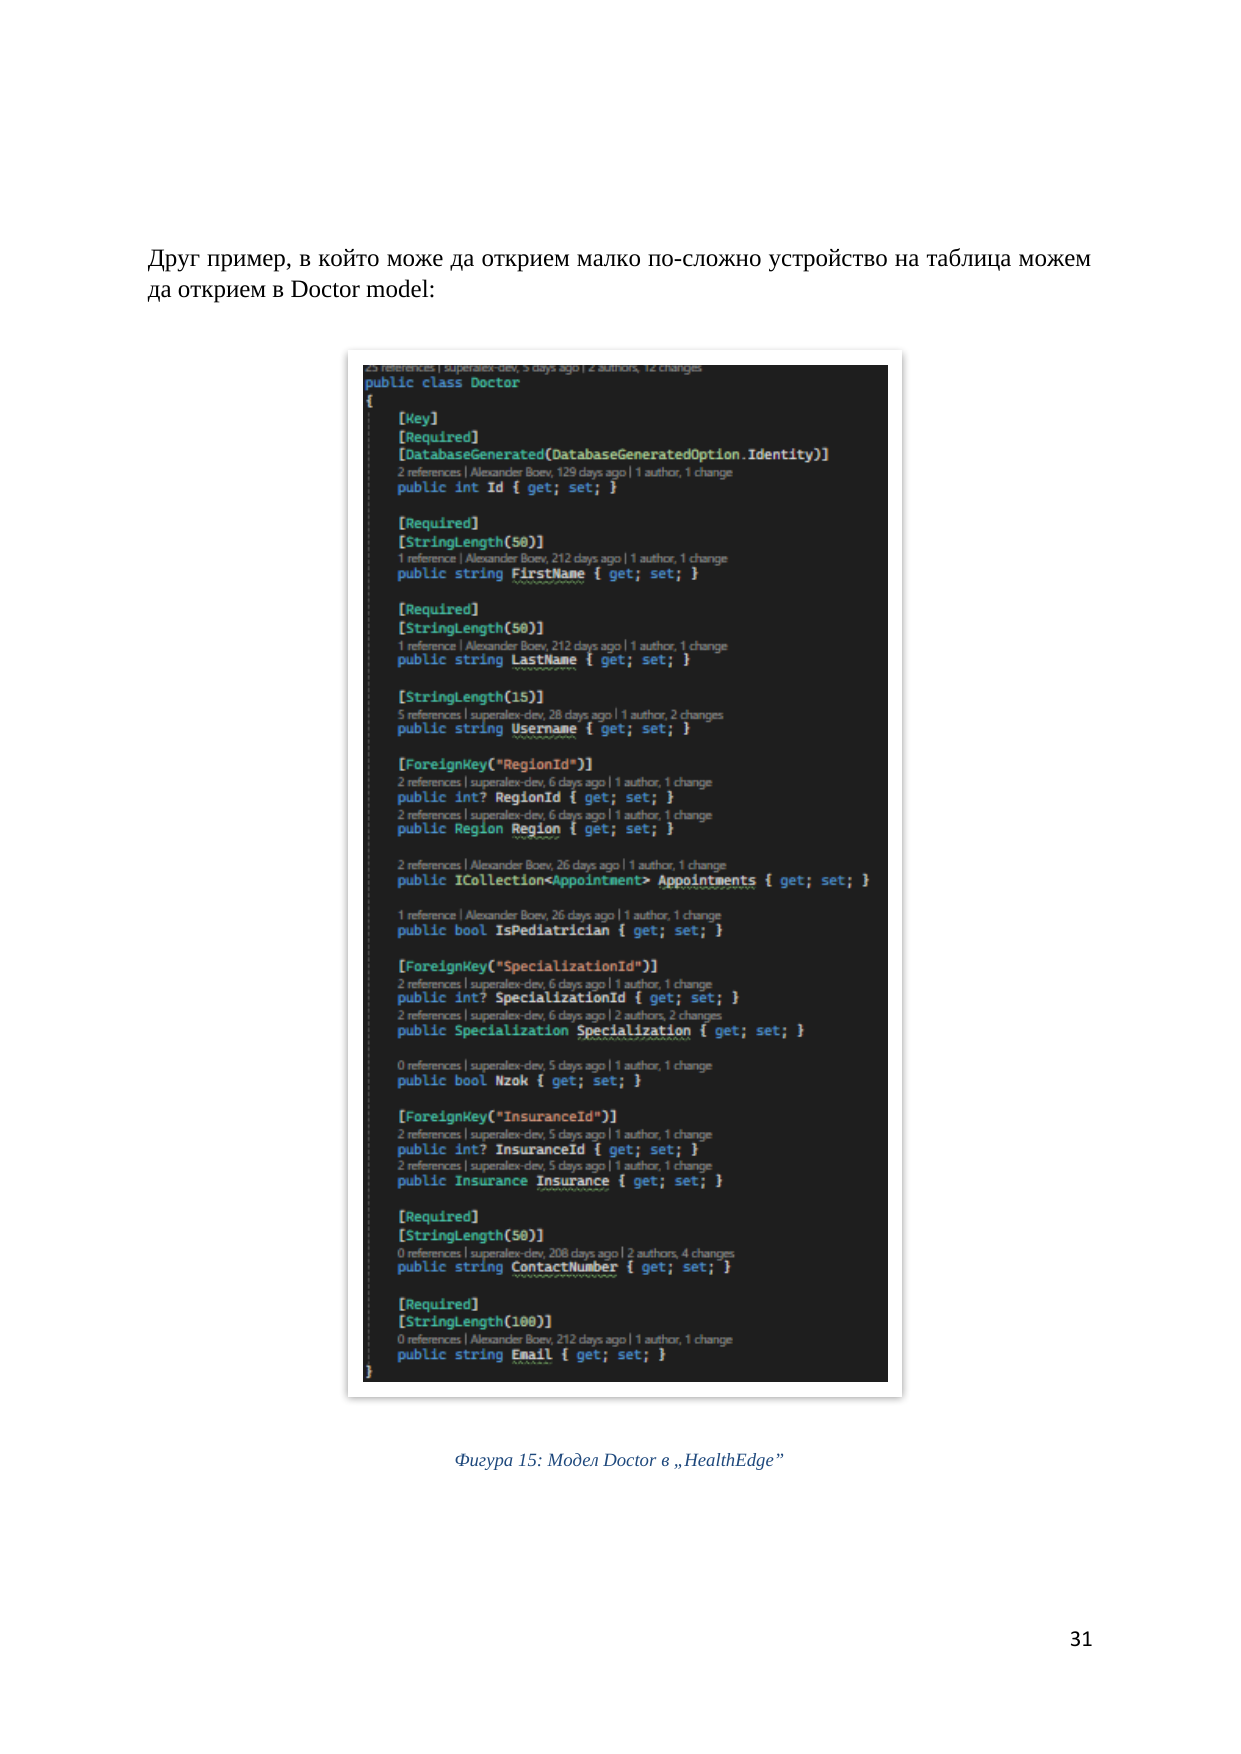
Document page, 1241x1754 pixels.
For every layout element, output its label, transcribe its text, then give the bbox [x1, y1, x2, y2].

picture [363, 365, 888, 1382]
text Фигура 15: Модел Doctor в „HealthEdge” [148, 1449, 1093, 1471]
text Друг пример, в който може да открием малко по-сложно устройство на таблица можем да открием в Doctor model: [148, 243, 1093, 303]
